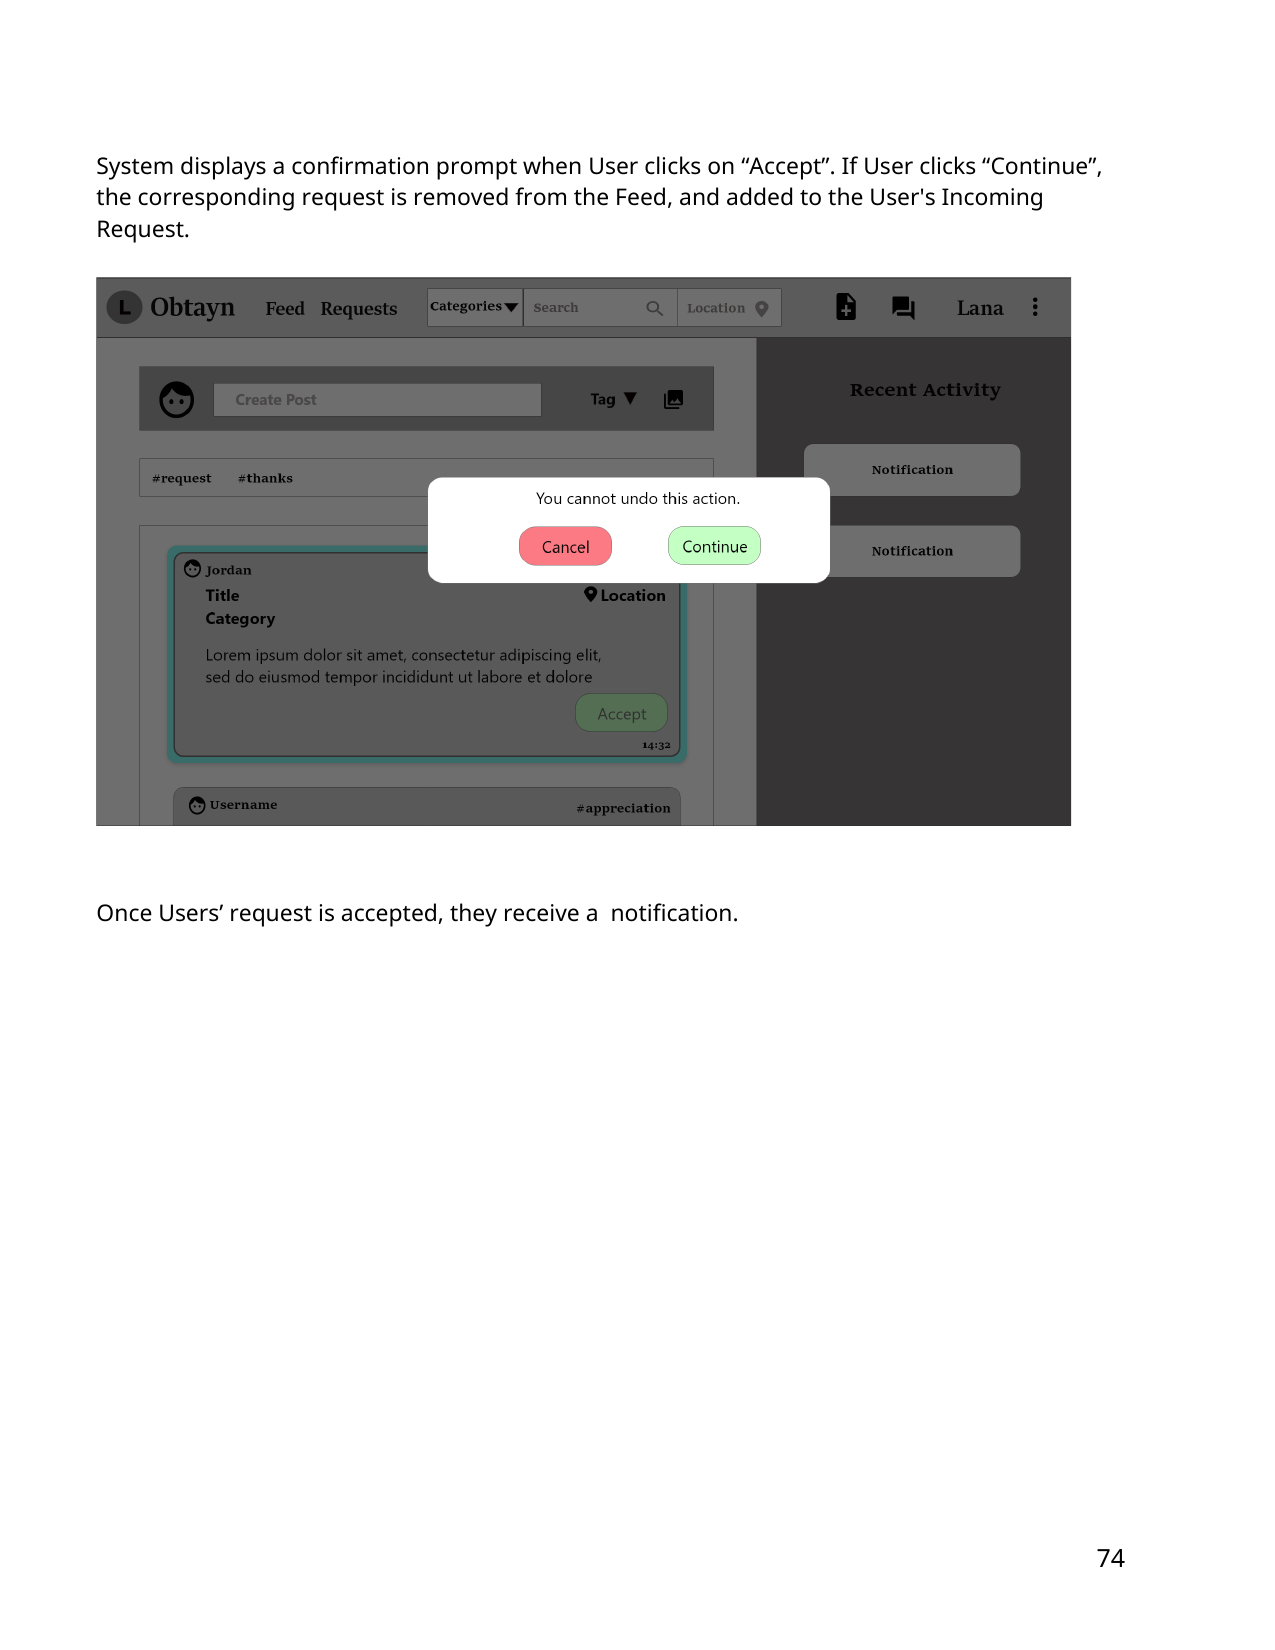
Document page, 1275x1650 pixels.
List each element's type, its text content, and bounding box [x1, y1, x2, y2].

text Once Users’ request is accepted, they receive a notification. [96, 897, 1125, 928]
text System displays a confirmation prompt when User clicks on “Accept”. If User clicks “Continue”, the corresponding request is removed from the Feed, and added to the User's Incoming Request. [96, 150, 1125, 244]
picture [96, 277, 1072, 826]
